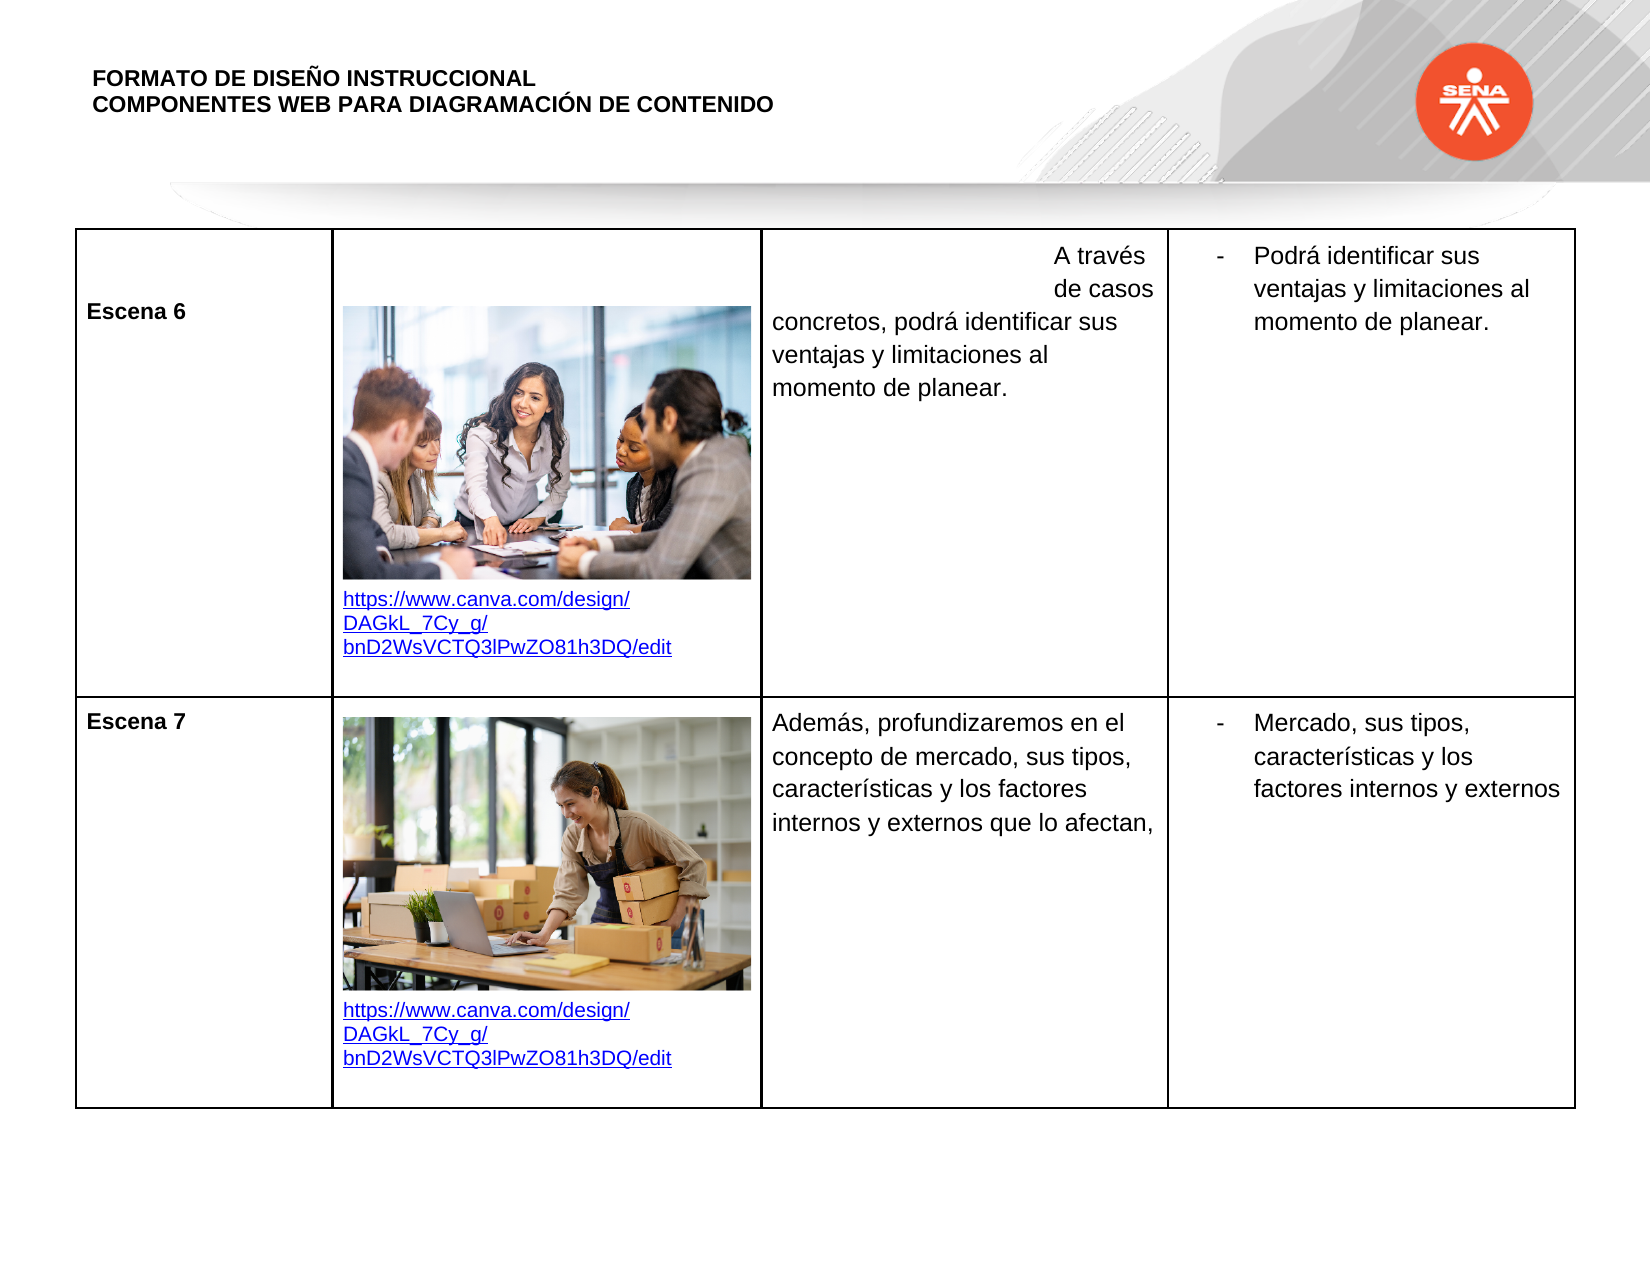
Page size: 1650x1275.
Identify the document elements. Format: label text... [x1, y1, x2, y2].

table_cell https://www.canva.com/design/DAGkL_7Cy_g/bnD2WsVCTQ3lPwZO81h3DQ/edit [334, 698, 760, 1107]
table_cell Además, profundizaremos en el concepto de mercado, sus tipos, características y los factores internos y externos que lo afectan, [763, 698, 1167, 1107]
picture [0, 0, 1650, 229]
picture [342, 297, 752, 588]
table_cell https://www.canva.com/design/DAGkL_7Cy_g/bnD2WsVCTQ3lPwZO81h3DQ/edit [334, 230, 760, 696]
table_cell Podrá identificar sus ventajas y limitaciones al momento de planear. [1169, 230, 1574, 696]
table_cell Mercado, sus tipos, características y los factores internos y externos [1169, 698, 1574, 1107]
table_cell Escena 7 [77, 698, 331, 1107]
table_cell Escena 6 [77, 230, 331, 696]
table_cell A través de casos concretos, podrá identificar sus ventajas y limitaciones al momento de planear. [763, 230, 1167, 696]
picture [342, 708, 752, 999]
